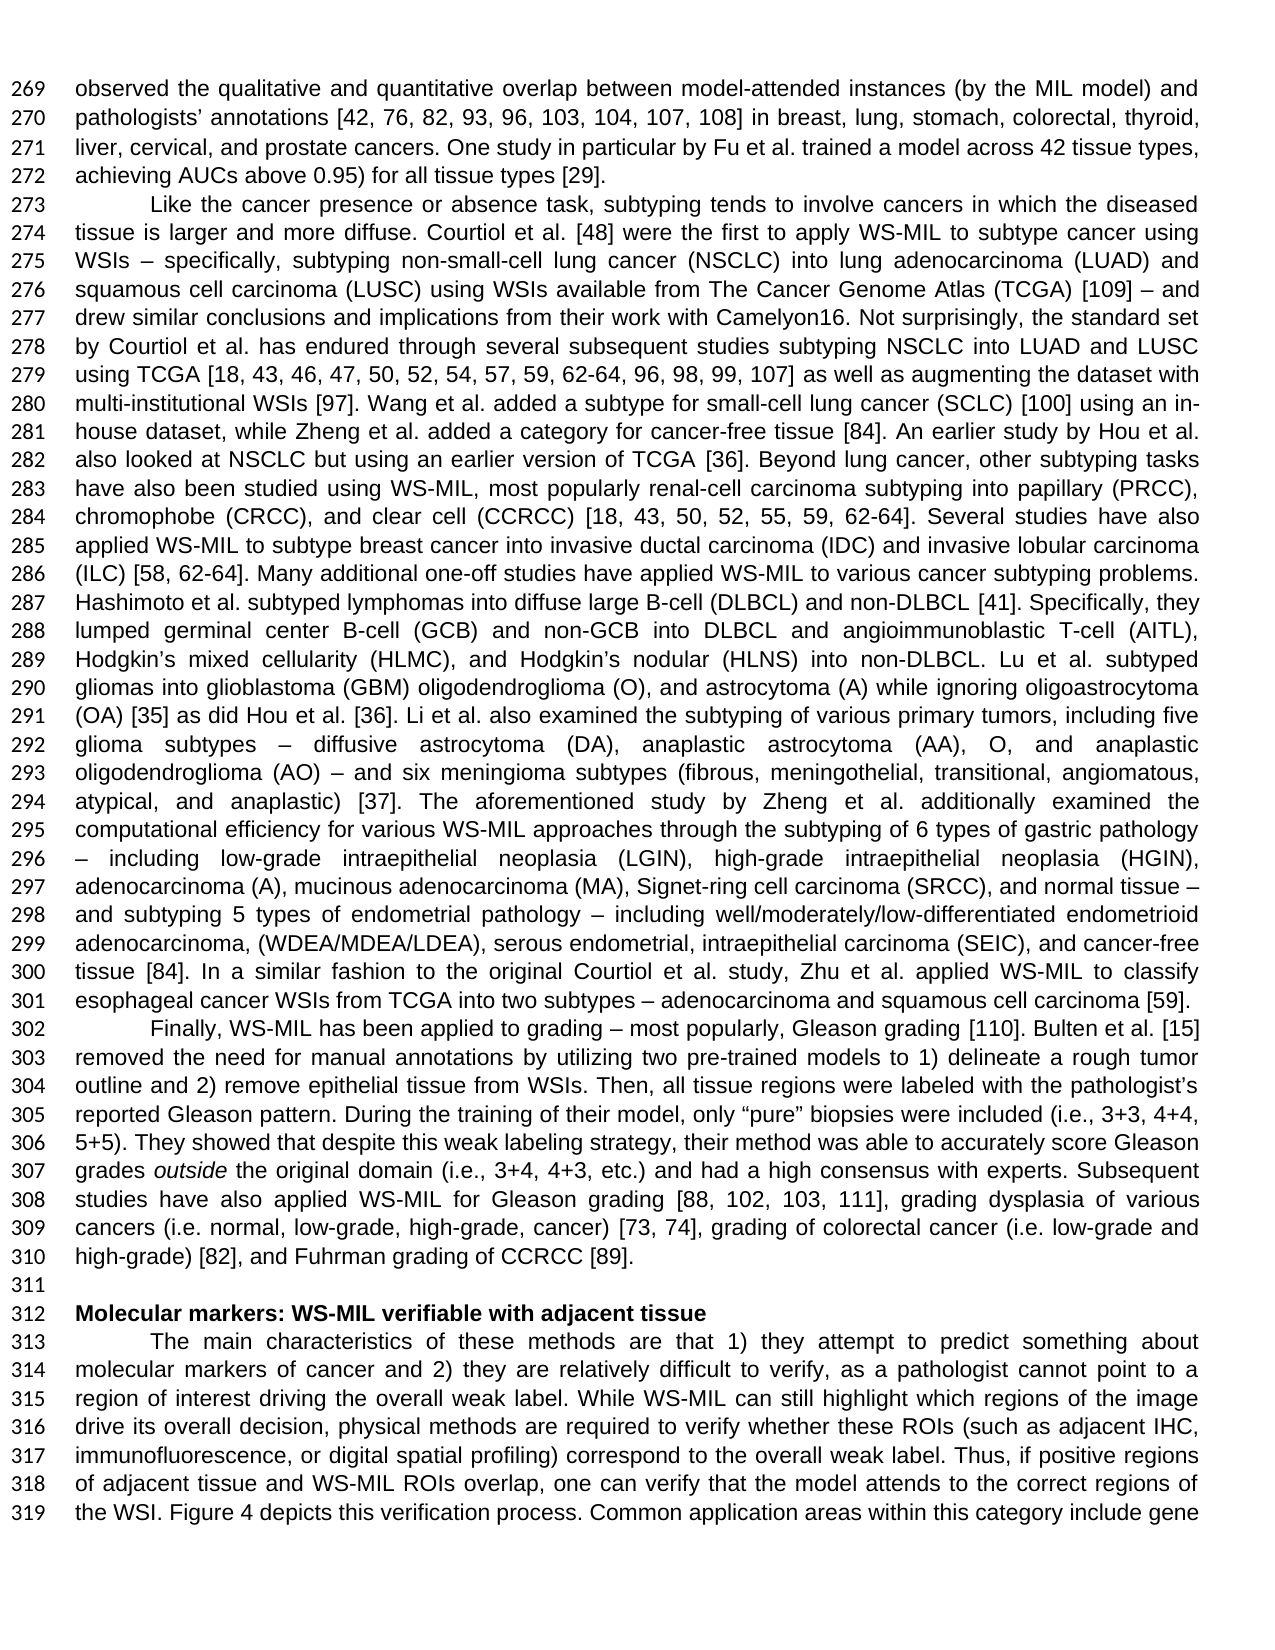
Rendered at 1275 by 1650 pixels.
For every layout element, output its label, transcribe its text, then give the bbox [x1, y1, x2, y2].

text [75, 1328, 1200, 1525]
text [75, 75, 1200, 188]
text Finally, WS-MIL has been applied to grading – most popularly, Gleason grading [110]. Bulten et al. [15] removed the need for manual annotations by utilizing two pre-trained models to 1) delineate a rough tumor outline and 2) remove epithelial tissue from WSIs. Then, all tissue regions were labeled with the pathologist’s reported Gleason pattern. During the training of their model, only “pure” biopsies were included (i.e., 3+3, 4+4, 5+5). They showed that despite this weak labeling strategy, their method was able to accurately score Gleason grades outside the original domain (i.e., 3+4, 4+3, etc.) and had a high consensus with experts. Subsequent studies have also applied WS-MIL for Gleason grading [88, 102, 103, 111], grading dysplasia of various cancers (i.e. normal, low-grade, high-grade, cancer) [73, 74], grading of colorectal cancer (i.e. low-grade and high-grade) [82], and Fuhrman grading of CCRCC [89]. [75, 1015, 1200, 1269]
text Like the cancer presence or absence task, subtyping tends to involve cancers in which the diseased tissue is larger and more diffuse. Courtiol et al. [48] were the first to apply WS-MIL to subtype cancer using WSIs – specifically, subtyping non-small-cell lung cancer (NSCLC) into lung adenocarcinoma (LUAD) and squamous cell carcinoma (LUSC) using WSIs available from The Cancer Genome Atlas (TCGA) [109] – and drew similar conclusions and implications from their work with Camelyon16. Not surprisingly, the standard set by Courtiol et al. has endured through several subsequent studies subtyping NSCLC into LUAD and LUSC using TCGA [18, 43, 46, 47, 50, 52, 54, 57, 59, 62-64, 96, 98, 99, 107] as well as augmenting the dataset with multi-institutional WSIs [97]. Wang et al. added a subtype for small-cell lung cancer (SCLC) [100] using an in-house dataset, while Zheng et al. added a category for cancer-free tissue [84]. An earlier study by Hou et al. also looked at NSCLC but using an earlier version of TCGA [36]. Beyond lung cancer, other subtyping tasks have also been studied using WS-MIL, most popularly renal-cell carcinoma subtyping into papillary (PRCC), chromophobe (CRCC), and clear cell (CCRCC) [18, 43, 50, 52, 55, 59, 62-64]. Several studies have also applied WS-MIL to subtype breast cancer into invasive ductal carcinoma (IDC) and invasive lobular carcinoma (ILC) [58, 62-64]. Many additional one-off studies have applied WS-MIL to various cancer subtyping problems. Hashimoto et al. subtyped lymphomas into diffuse large B-cell (DLBCL) and non-DLBCL [41]. Specifically, they lumped germinal center B-cell (GCB) and non-GCB into DLBCL and angioimmunoblastic T-cell (AITL), Hodgkin’s mixed cellularity (HLMC), and Hodgkin’s nodular (HLNS) into non-DLBCL. Lu et al. subtyped gliomas into glioblastoma (GBM) oligodendroglioma (O), and astrocytoma (A) while ignoring oligoastrocytoma (OA) [35] as did Hou et al. [36]. Li et al. also examined the subtyping of various primary tumors, including five glioma subtypes – diffusive astrocytoma (DA), anaplastic astrocytoma (AA), O, and anaplastic oligodendroglioma (AO) – and six meningioma subtypes (fibrous, meningothelial, transitional, angiomatous, atypical, and anaplastic) [37]. The aforementioned study by Zheng et al. additionally examined the computational efficiency for various WS-MIL approaches through the subtyping of 6 types of gastric pathology – including low-grade intraepithelial neoplasia (LGIN), high-grade intraepithelial neoplasia (HGIN), adenocarcinoma (A), mucinous adenocarcinoma (MA), Signet-ring cell carcinoma (SRCC), and normal tissue – and subtyping 5 types of endometrial pathology – including well/moderately/low-differentiated endometrioid adenocarcinoma, (WDEA/MDEA/LDEA), serous endometrial, intraepithelial carcinoma (SEIC), and cancer-free tissue [84]. In a similar fashion to the original Courtiol et al. study, Zhu et al. applied WS-MIL to classify esophageal cancer WSIs from TCGA into two subtypes – adenocarcinoma and squamous cell carcinoma [59]. [75, 191, 1200, 1013]
text Molecular markers: WS-MIL verifiable with adjacent tissue [75, 1299, 1200, 1326]
